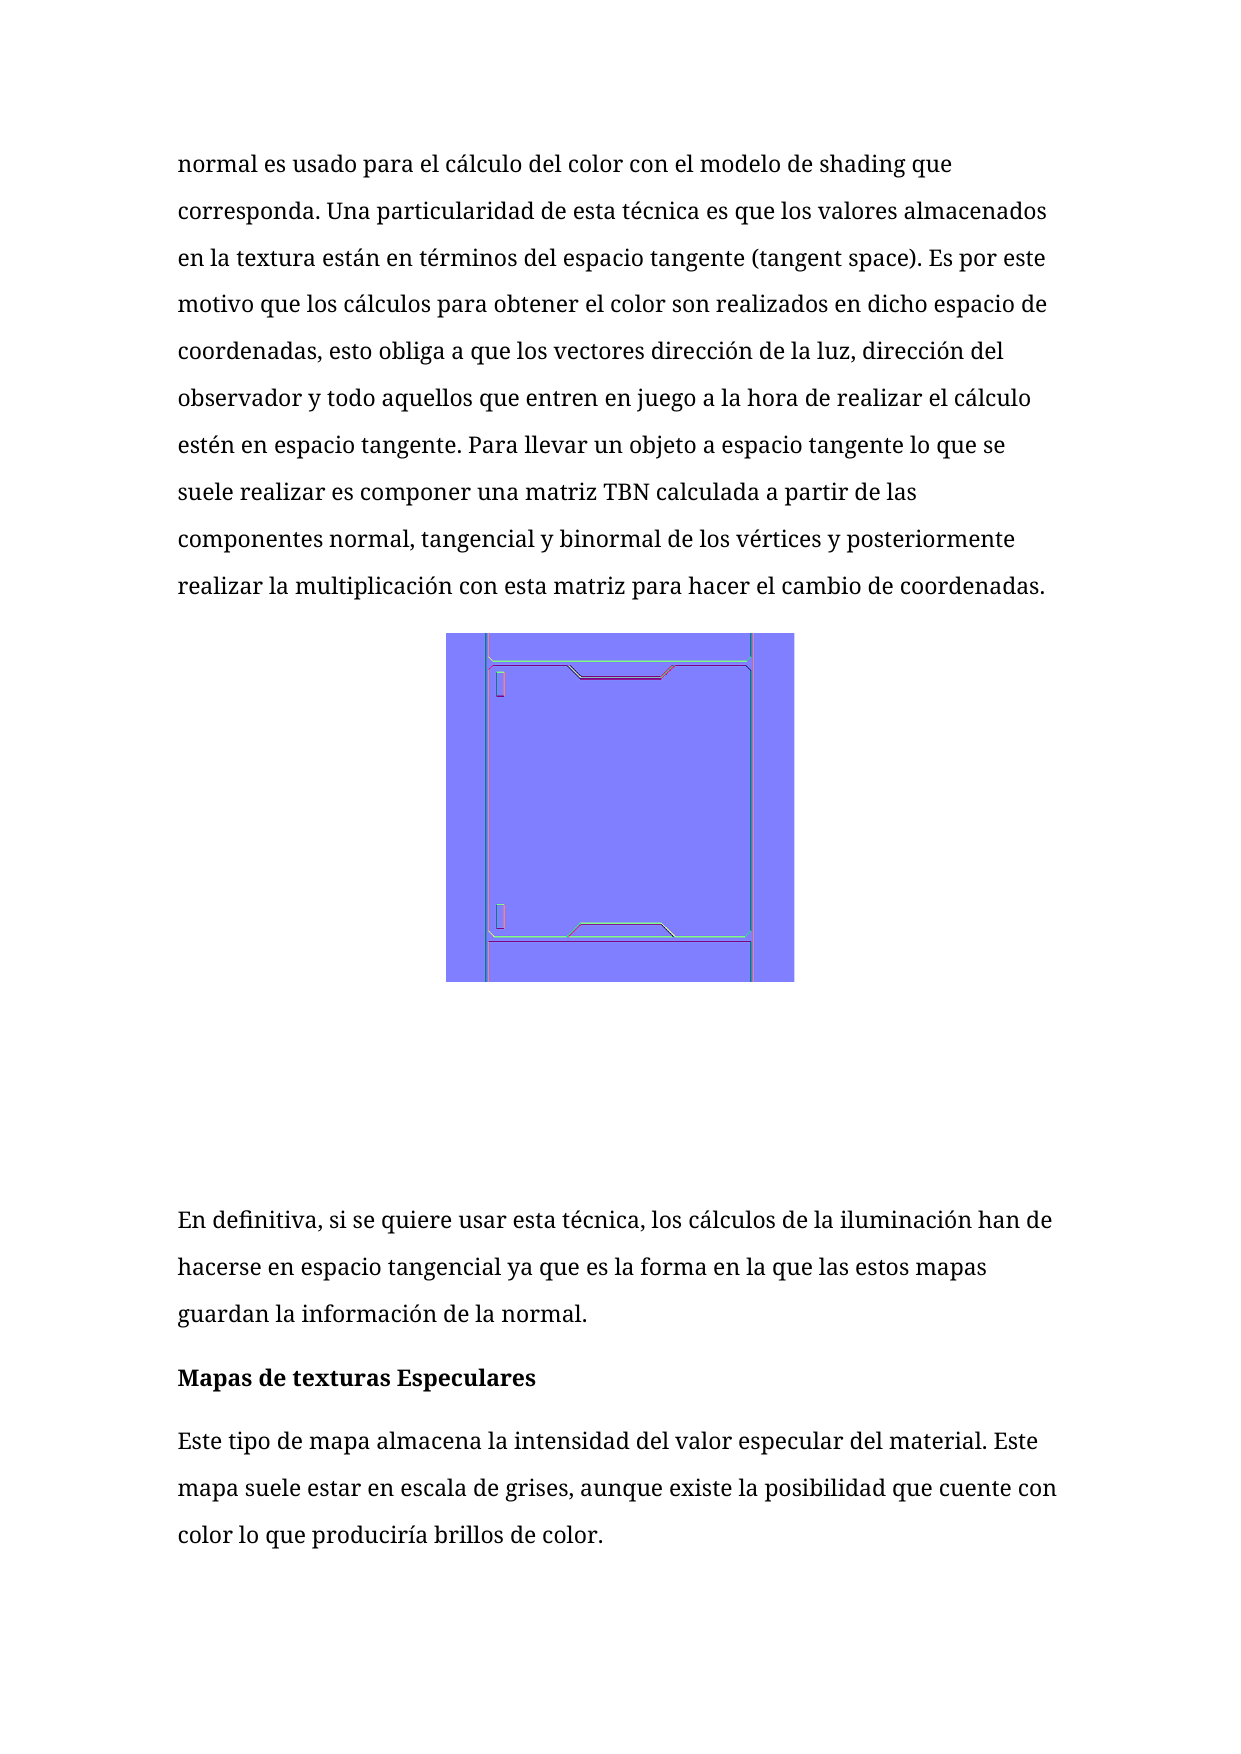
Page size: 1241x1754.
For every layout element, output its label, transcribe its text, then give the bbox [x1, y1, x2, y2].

picture [446, 633, 795, 982]
text En definitiva, si se quiere usar esta técnica, los cálculos de la iluminación han de hacerse en espacio tangencial ya que es la forma en la que las estos mapas guardan la información de la normal. [177, 1204, 1063, 1329]
text Mapas de texturas Especulares [177, 1362, 1063, 1393]
text Este tipo de mapa almacena la intensidad del valor especular del material. Este mapa suele estar en escala de grises, aunque existe la posibilidad que cuente con color lo que produciría brillos de color. [177, 1425, 1063, 1550]
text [177, 148, 1063, 601]
